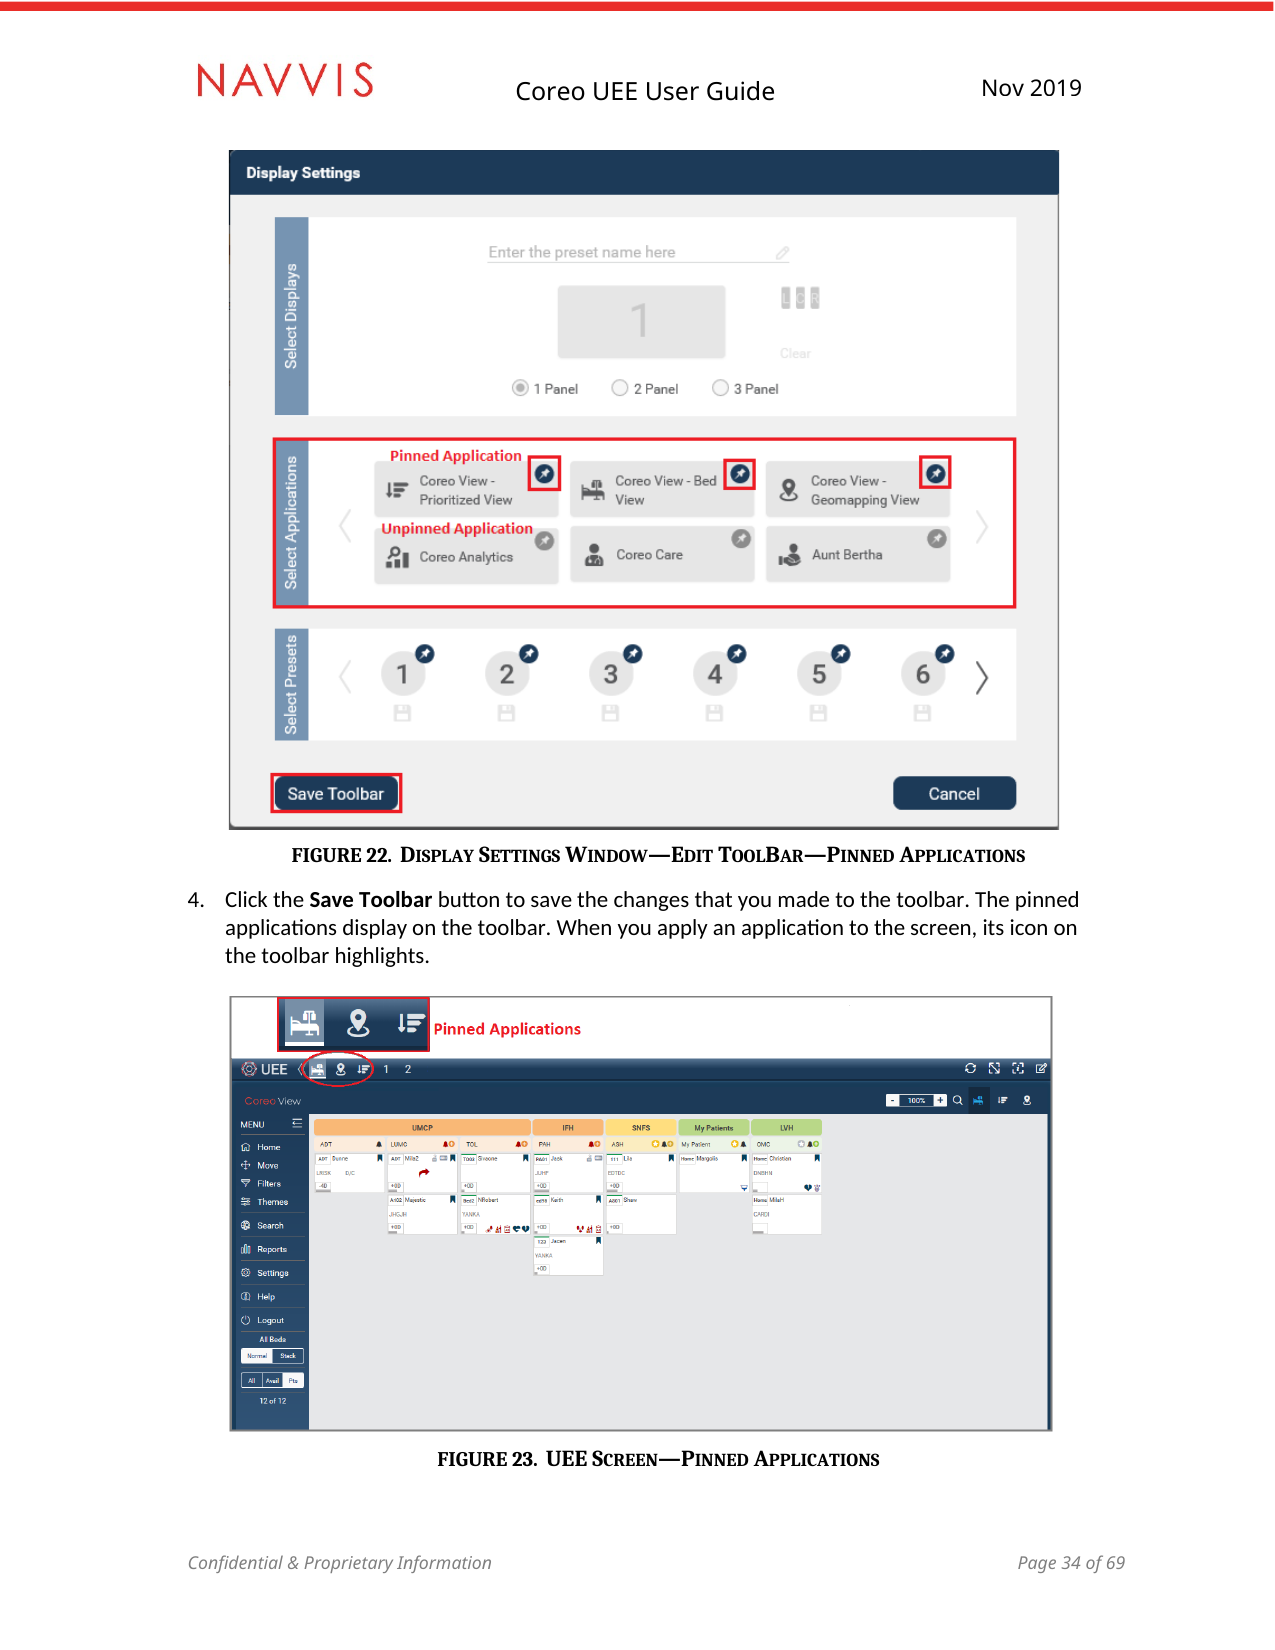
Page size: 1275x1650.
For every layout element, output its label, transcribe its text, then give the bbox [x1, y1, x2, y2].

picture [228, 993, 1054, 1433]
picture [228, 150, 1060, 830]
text Display Settings Window—Edit ToolBar—Pinned Applications [229, 842, 1087, 868]
text UEE Screen—Pinned Applications [229, 1446, 1087, 1472]
picture [187, 55, 383, 104]
list Click the Save Toolbar button to save the changes that you made to the toolbar. The pinned applications display on the toolbar. When you apply an application to the screen, its icon on the toolbar highlights. [187, 885, 1087, 969]
